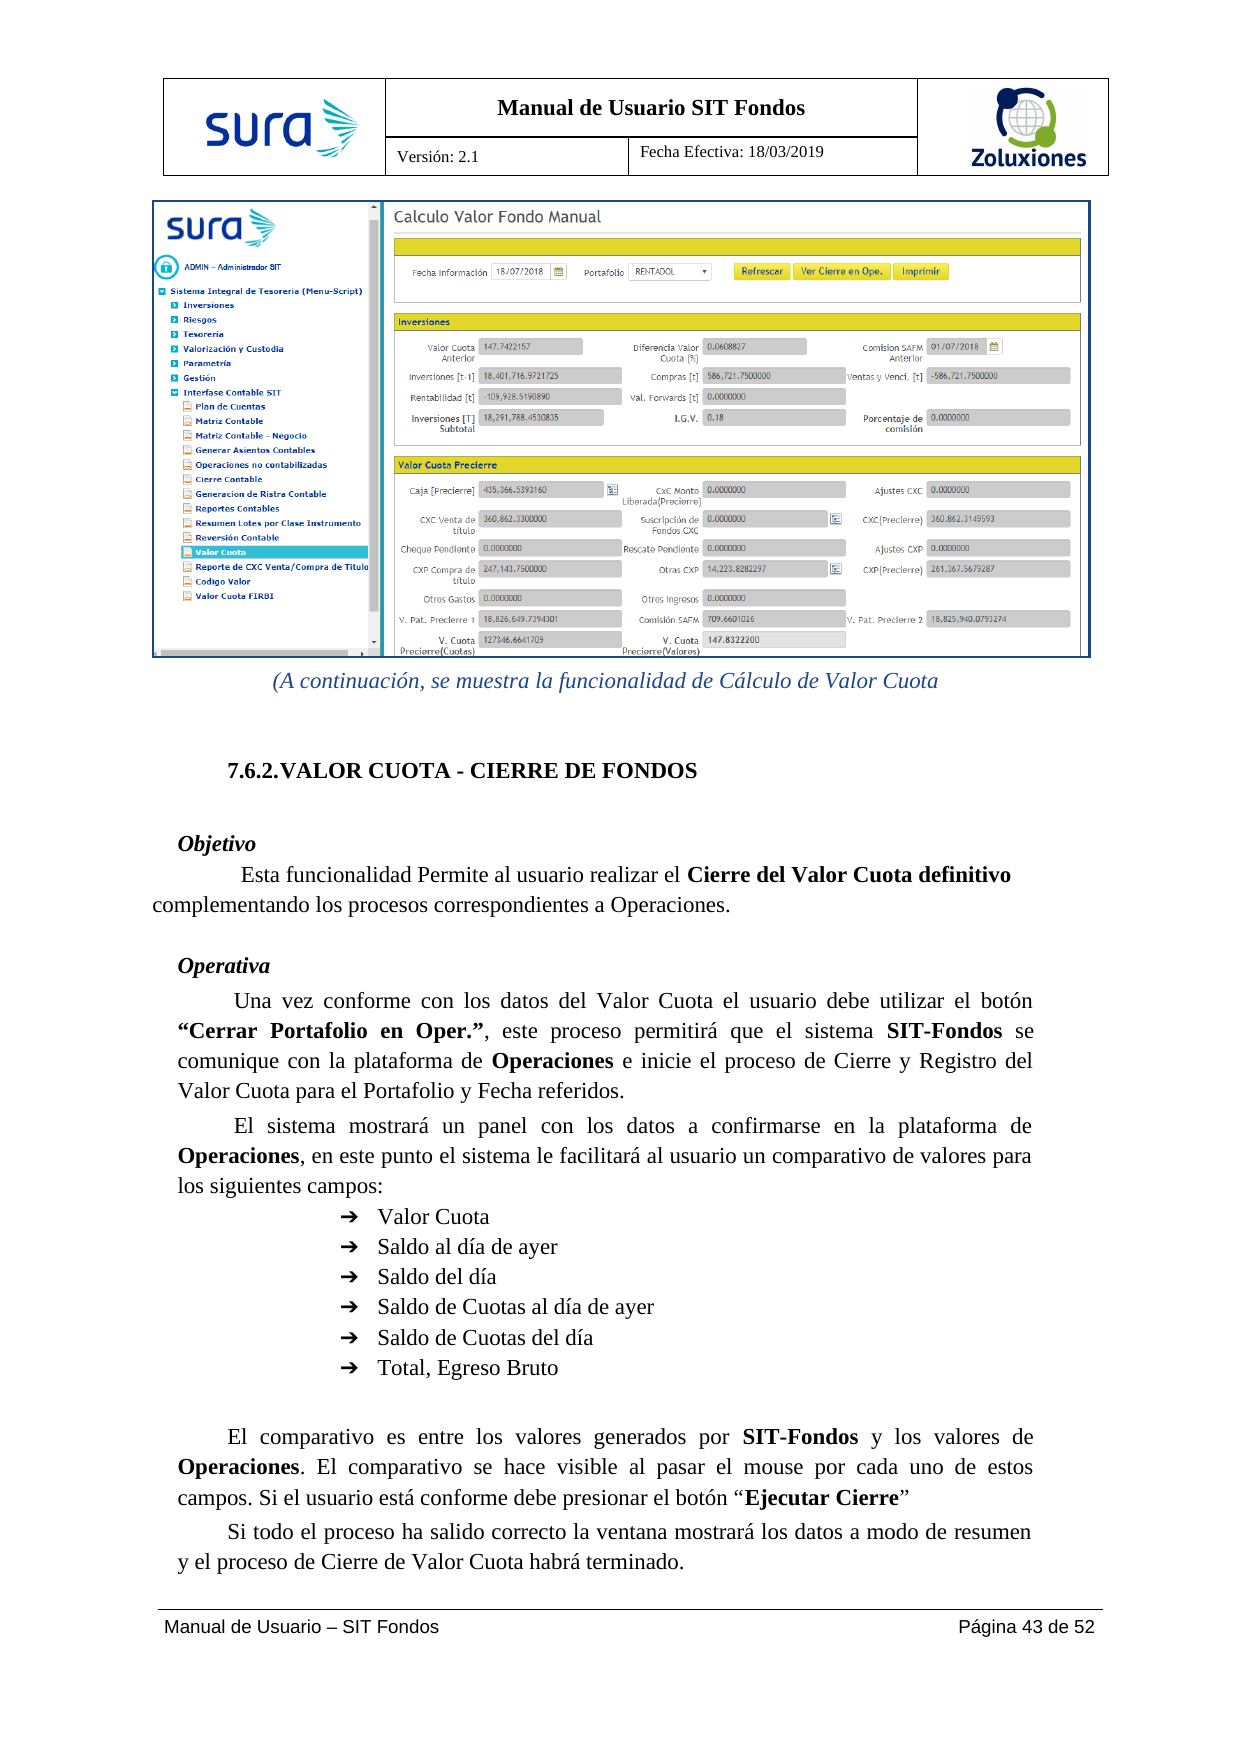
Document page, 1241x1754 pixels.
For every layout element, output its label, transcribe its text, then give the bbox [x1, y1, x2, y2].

subtitle VALOR CUOTA - CIERRE DE FONDOS [227, 757, 1090, 783]
text Objetivo [177, 830, 1090, 856]
text Operativa [177, 952, 1090, 979]
list Saldo de Cuotas del día [339, 1323, 1034, 1350]
text El comparativo es entre los valores generados por SIT-Fondos y los valores de Operaciones. El comparativo se hace visible al pasar el mouse por cada uno de estos campos. Si el usuario está conforme debe presionar el botón “Ejecutar Cierre” [177, 1423, 1034, 1510]
list Total, Egreso Bruto [339, 1354, 1034, 1380]
picture [968, 85, 1089, 167]
list Saldo del día [339, 1263, 1034, 1289]
picture [204, 90, 361, 163]
text Esta funcionalidad Permite al usuario realizar el Cierre del Valor Cuota definitivo complementando los procesos correspondientes a Operaciones. [152, 861, 1090, 917]
text Si todo el proceso ha salido correcto la ventana mostrará los datos a modo de resumen y el proceso de Cierre de Valor Cuota habrá terminado. [177, 1518, 1034, 1575]
text El sistema mostrará un panel con los datos a confirmarse en la plataforma de Operaciones, en este punto el sistema le facilitará al usuario un comparativo de valores para los siguientes campos: [177, 1112, 1034, 1199]
text Una vez conforme con los datos del Valor Cuota el usuario debe utilizar el botón “Cerrar Portafolio en Oper.”, este proceso permitirá que el sistema SIT-Fondos se comunique con la plataforma de Operaciones e inicie el proceso de Cierre y Registro del Valor Cuota para el Portafolio y Fecha referidos. [177, 987, 1034, 1104]
list Saldo al día de ayer [339, 1233, 1034, 1259]
text (A continuación, se muestra la funcionalidad de Cálculo de Valor Cuota [177, 667, 1034, 693]
list Saldo de Cuotas al día de ayer [339, 1293, 1034, 1320]
picture [154, 202, 1088, 656]
list Valor Cuota [339, 1203, 1034, 1229]
